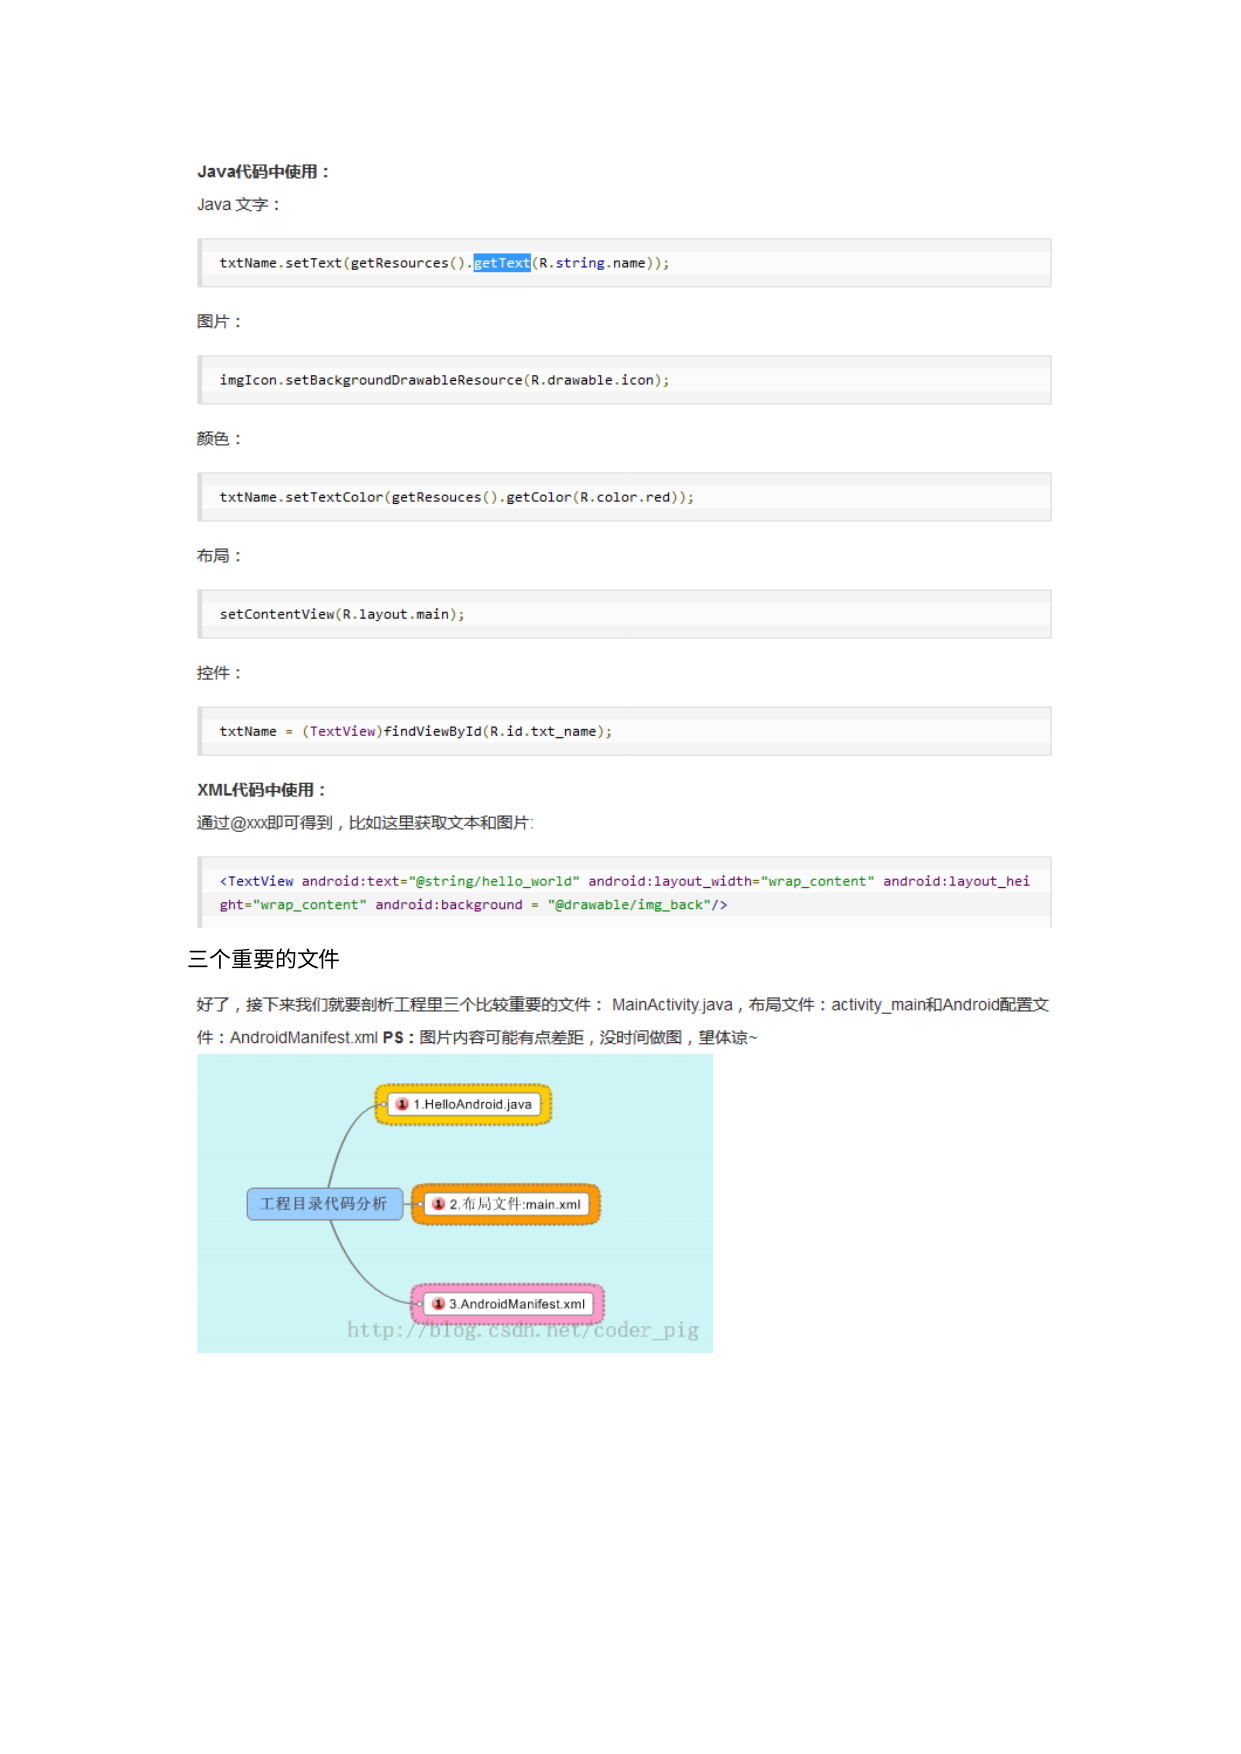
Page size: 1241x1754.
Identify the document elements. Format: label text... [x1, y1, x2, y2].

text 三个重要的文件 [187, 942, 1053, 974]
picture [187, 974, 1053, 1365]
picture [187, 162, 1053, 928]
